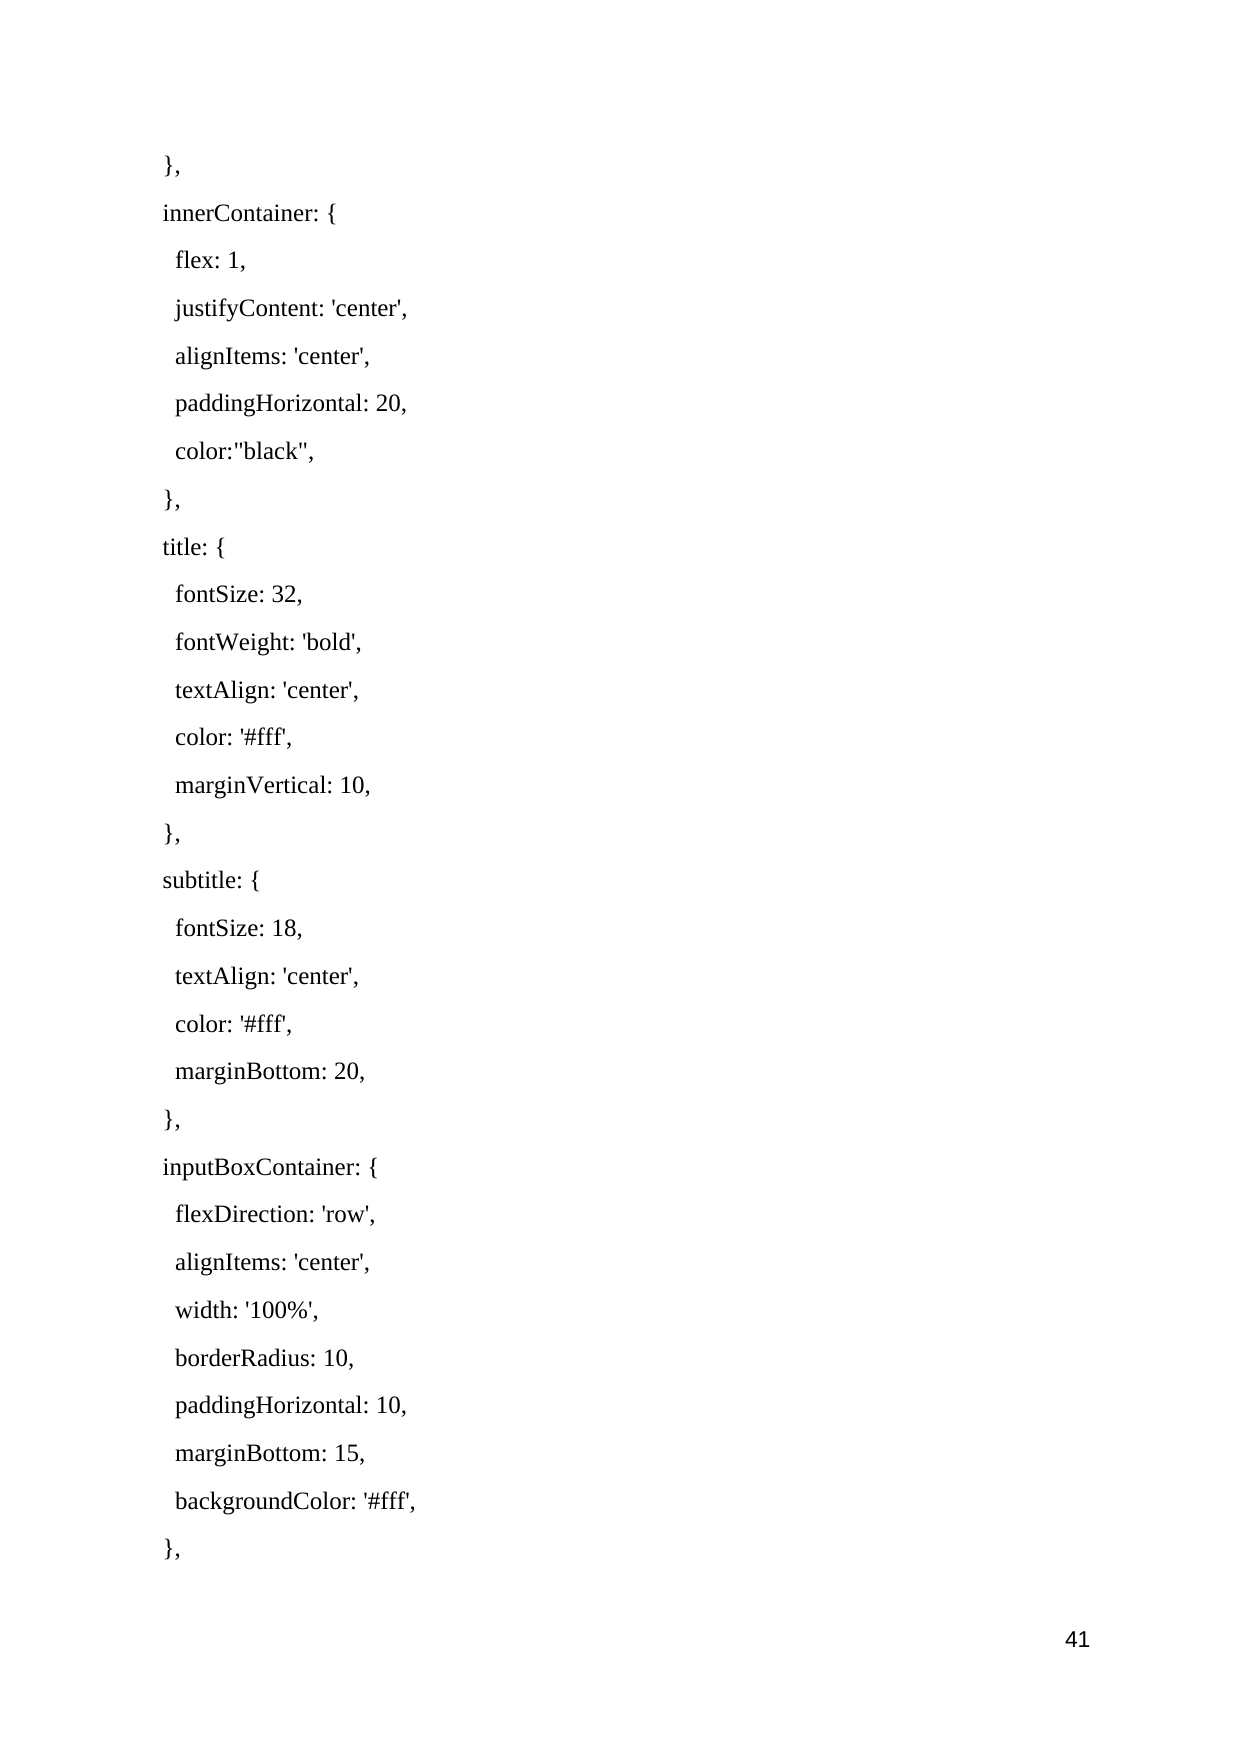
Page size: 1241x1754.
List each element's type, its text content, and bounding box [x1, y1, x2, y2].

text marginVertical: 10, [150, 770, 1090, 799]
text color:"black", [150, 436, 1090, 465]
text fontSize: 18, [150, 913, 1090, 942]
text flexDirection: 'row', [150, 1199, 1090, 1228]
text }, [150, 484, 1090, 513]
text }, [150, 1533, 1090, 1562]
text color: '#fff', [150, 722, 1090, 751]
text innerContainer: { [150, 198, 1090, 226]
text paddingHorizontal: 20, [150, 388, 1090, 417]
text paddingHorizontal: 10, [150, 1390, 1090, 1419]
text }, [150, 150, 1090, 179]
text textAlign: 'center', [150, 675, 1090, 703]
text fontWeight: 'bold', [150, 627, 1090, 656]
text }, [150, 818, 1090, 847]
text }, [150, 1104, 1090, 1133]
text backgroundColor: '#fff', [150, 1486, 1090, 1514]
text marginBottom: 20, [150, 1056, 1090, 1085]
text borderRadius: 10, [150, 1343, 1090, 1371]
text flex: 1, [150, 245, 1090, 274]
text title: { [150, 532, 1090, 560]
text alignItems: 'center', [150, 341, 1090, 369]
text textAlign: 'center', [150, 961, 1090, 990]
text marginBottom: 15, [150, 1438, 1090, 1467]
text fontSize: 32, [150, 579, 1090, 608]
text width: '100%', [150, 1295, 1090, 1324]
text alignItems: 'center', [150, 1247, 1090, 1276]
text color: '#fff', [150, 1009, 1090, 1037]
text justifyContent: 'center', [150, 293, 1090, 322]
text subtitle: { [150, 866, 1090, 894]
text inputBoxContainer: { [150, 1152, 1090, 1181]
